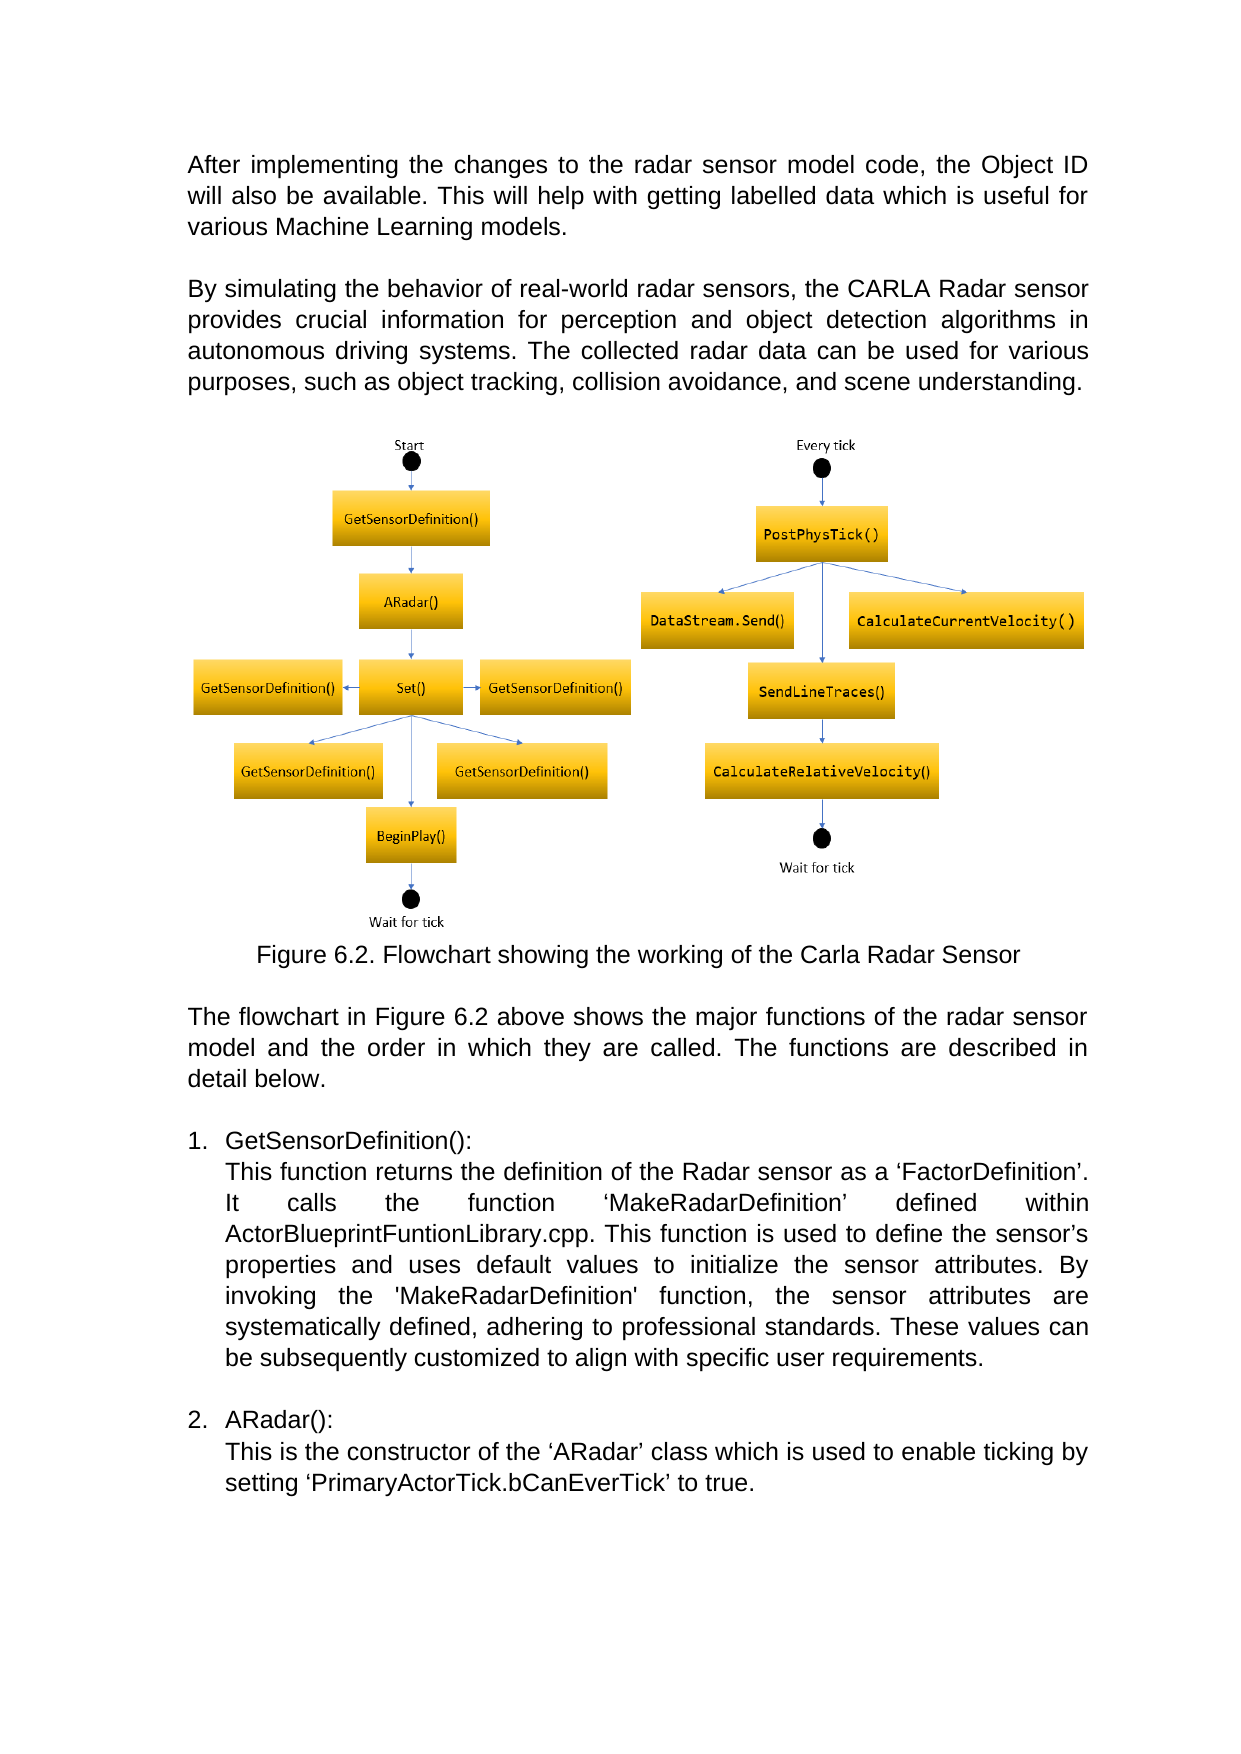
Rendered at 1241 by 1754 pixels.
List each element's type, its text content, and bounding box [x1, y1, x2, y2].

list This is the constructor of the ‘ARadar’ class which is used to enable ticking by setting ‘PrimaryActorTick.bCanEverTick’ to true. [225, 1436, 1090, 1496]
list ARadar(): [187, 1405, 1090, 1434]
picture [187, 429, 1089, 938]
list By simulating the behavior of real-world radar sensors, the CARLA Radar sensor provides crucial information for perception and object detection algorithms in autonomous driving systems. The collected radar data can be used for various purposes, such as object tracking, collision avoidance, and scene understanding. [187, 274, 1090, 396]
list After implementing the changes to the radar sensor model code, the Object ID will also be available. This will help with getting labelled data which is useful for various Machine Learning models. [187, 150, 1090, 241]
list This function returns the definition of the Radar sensor as a ‘FactorDefinition’. It calls the function ‘MakeRadarDefinition’ defined within ActorBlueprintFuntionLibrary.cpp. This function is used to define the sensor’s properties and uses default values to initialize the sensor attributes. By invoking the 'MakeRadarDefinition' function, the sensor attributes are systematically defined, adhering to professional standards. These values can be subsequently customized to align with specific user requirements. [225, 1157, 1090, 1372]
list The flowchart in Figure 6.2 above shows the major functions of the radar sensor model and the order in which they are called. The functions are described in detail below. [187, 1002, 1090, 1093]
list Figure 6.2. Flowchart showing the working of the Carla Radar Sensor [187, 940, 1090, 968]
list GetSensorDefinition(): [187, 1126, 1090, 1155]
